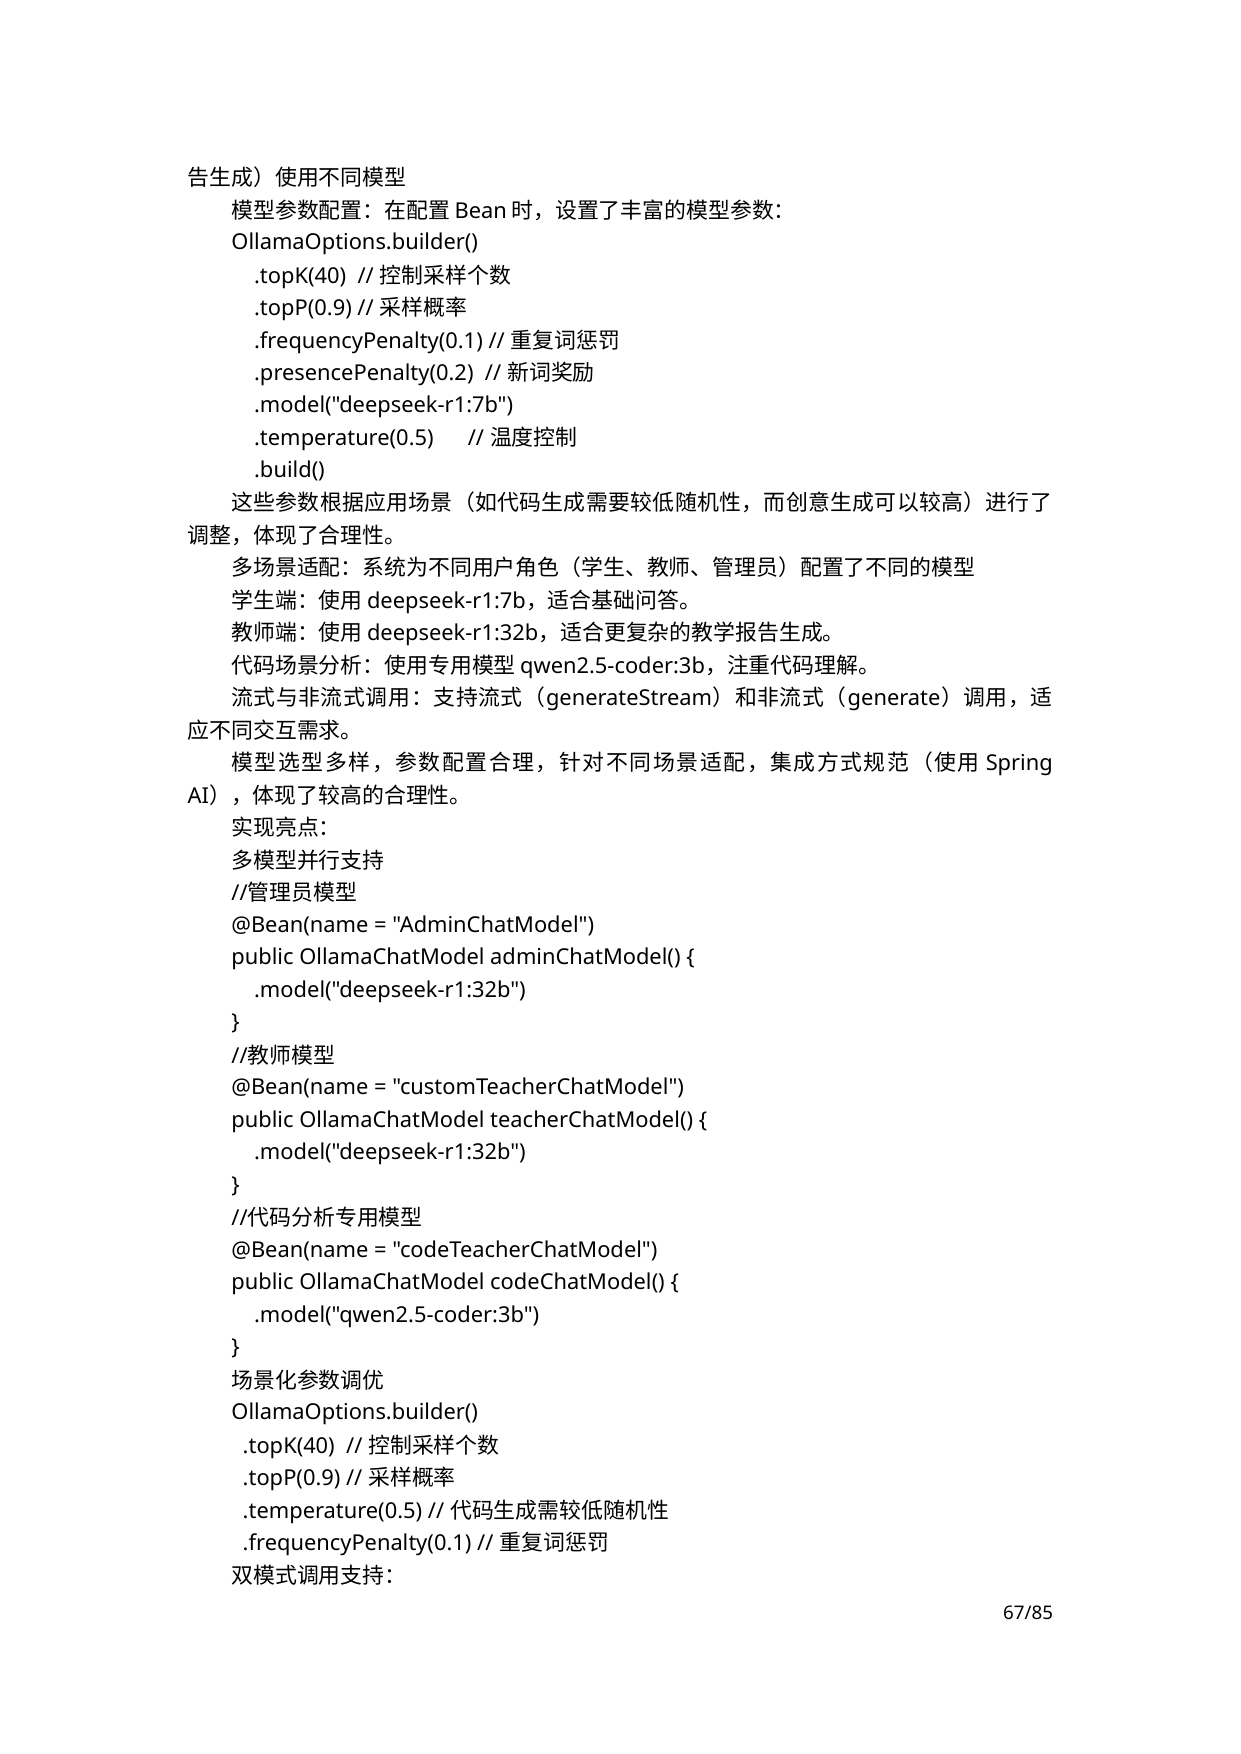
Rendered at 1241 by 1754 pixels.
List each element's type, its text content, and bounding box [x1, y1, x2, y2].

text } [187, 1167, 1053, 1200]
text 教师端：使用deepseek-r1:32b，适合更复杂的教学报告生成。 [187, 615, 1053, 647]
text 模型选型多样，参数配置合理，针对不同场景适配，集成方式规范（使用Spring AI），体现了较高的合理性。 [187, 745, 1053, 810]
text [187, 160, 1053, 192]
text public OllamaChatModel codeChatModel() { [187, 1265, 1053, 1297]
text .topK(40) // 控制采样个数 [187, 257, 1053, 290]
text .build() [187, 452, 1053, 485]
text .frequencyPenalty(0.1) // 重复词惩罚 [187, 322, 1053, 355]
text .frequencyPenalty(0.1) // 重复词惩罚 [187, 1525, 1053, 1557]
text @Bean(name = "AdminChatModel") [187, 907, 1053, 940]
text .model("deepseek-r1:32b") [187, 972, 1053, 1005]
text 代码场景分析：使用专用模型qwen2.5-coder:3b，注重代码理解。 [187, 647, 1053, 680]
text } [187, 1330, 1053, 1362]
text } [187, 1005, 1053, 1037]
text ​​流式与非流式调用​​：支持流式（generateStream）和非流式（generate）调用，适应不同交互需求。 [187, 680, 1053, 745]
text .temperature(0.5) // 温度控制 [187, 420, 1053, 452]
text //代码分析专用模型 [187, 1200, 1053, 1232]
text OllamaOptions.builder() [187, 225, 1053, 257]
text .model("deepseek-r1:7b") [187, 387, 1053, 420]
text ​​多场景适配​​：系统为不同用户角色（学生、教师、管理员）配置了不同的模型 [187, 550, 1053, 582]
text public OllamaChatModel teacherChatModel() { [187, 1102, 1053, 1135]
text .topP(0.9) // 采样概率 [187, 1460, 1053, 1492]
text OllamaOptions.builder() [187, 1395, 1053, 1427]
text ​​多模型并行支持​​ [187, 842, 1053, 875]
text 实现亮点： [187, 810, 1053, 842]
text .topK(40) // 控制采样个数 [187, 1427, 1053, 1460]
text @Bean(name = "codeTeacherChatModel") [187, 1232, 1053, 1265]
text 学生端：使用deepseek-r1:7b，适合基础问答。 [187, 582, 1053, 615]
text ​​模型参数配置​​：在配置Bean时，设置了丰富的模型参数： [187, 192, 1053, 225]
text .topP(0.9) // 采样概率 [187, 290, 1053, 322]
text @Bean(name = "customTeacherChatModel") [187, 1070, 1053, 1102]
text ​​场景化参数调优​​ [187, 1362, 1053, 1395]
text public OllamaChatModel adminChatModel() { [187, 940, 1053, 972]
text //教师模型 [187, 1037, 1053, 1070]
text .temperature(0.5) // 代码生成需较低随机性 [187, 1492, 1053, 1525]
text 这些参数根据应用场景（如代码生成需要较低随机性，而创意生成可以较高）进行了调整，体现了合理性。 [187, 485, 1053, 550]
text ​​双模式调用支持​​： [187, 1557, 1053, 1590]
text //管理员模型 [187, 875, 1053, 907]
text .model("deepseek-r1:32b") [187, 1135, 1053, 1167]
text .model("qwen2.5-coder:3b") [187, 1297, 1053, 1330]
text .presencePenalty(0.2) // 新词奖励 [187, 355, 1053, 387]
